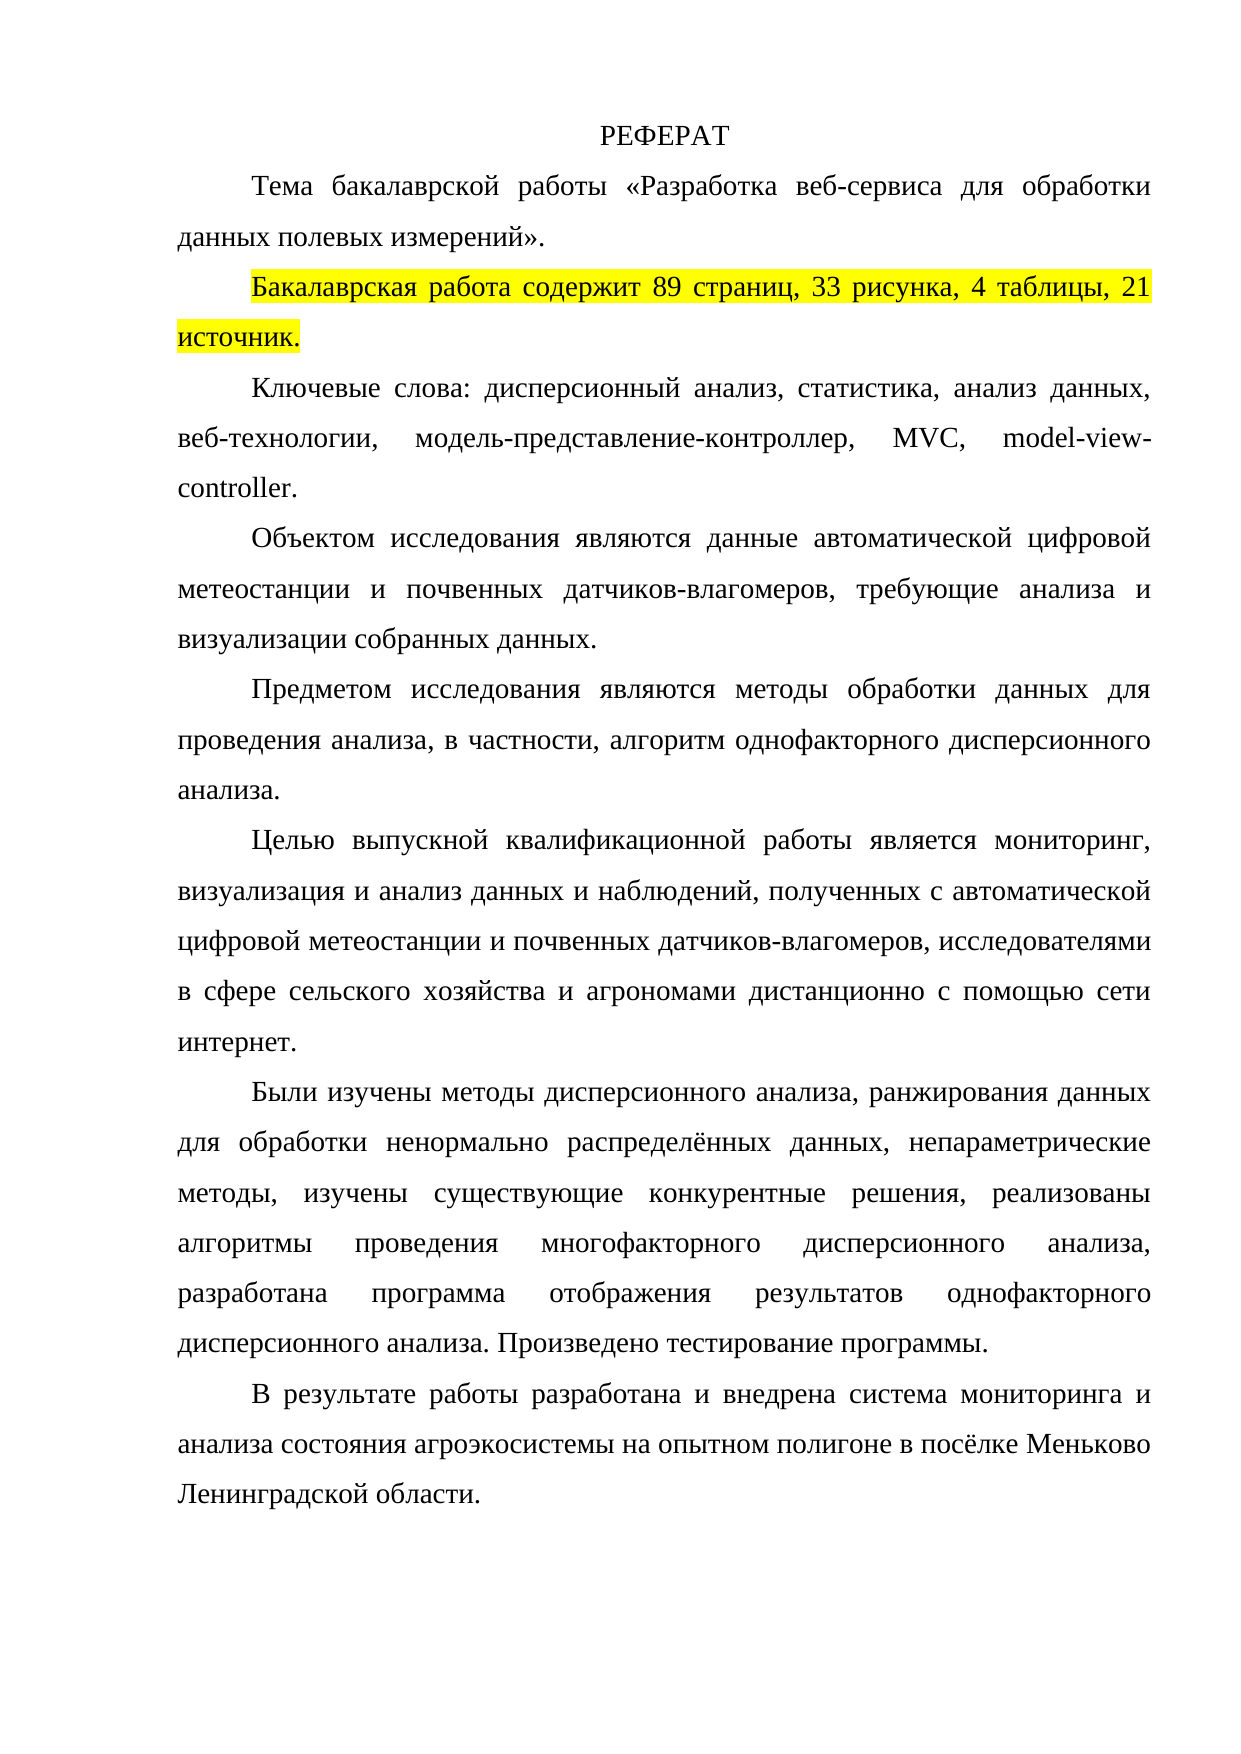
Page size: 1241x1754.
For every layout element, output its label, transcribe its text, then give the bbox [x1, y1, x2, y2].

text Предметом исследования являются методы обработки данных для проведения анализа, в частности, алгоритм однофакторного дисперсионного анализа. [177, 672, 1152, 806]
text В результате работы разработана и внедрена система мониторинга и анализа состояния агроэкосистемы на опытном полигоне в посёлке Меньково Ленинградской области. [177, 1376, 1152, 1510]
text Объектом исследования являются данные автоматической цифровой метеостанции и почвенных датчиков-влагомеров, требующие анализа и визуализации собранных данных. [177, 521, 1152, 655]
text РЕФЕРАТ [177, 118, 1152, 152]
text Тема бакалаврской работы «Разработка веб-сервиса для обработки данных полевых измерений». [177, 168, 1152, 252]
text Ключевые слова: дисперсионный анализ, статистика, анализ данных, веб-технологии, модель-представление-контроллер, MVC, model-view-controller. [177, 370, 1152, 504]
text Были изучены методы дисперсионного анализа, ранжирования данных для обработки ненормально распределённых данных, непараметрические методы, изучены существующие конкурентные решения, реализованы алгоритмы проведения многофакторного дисперсионного анализа, разработана программа отображения результатов однофакторного дисперсионного анализа. Произведено тестирование программы. [177, 1074, 1152, 1359]
text Бакалаврская работа содержит 89 страниц, 33 рисунка, 4 таблицы, 21 источник. [177, 269, 1152, 353]
text Целью выпускной квалификационной работы является мониторинг, визуализация и анализ данных и наблюдений, полученных с автоматической цифровой метеостанции и почвенных датчиков-влагомеров, исследователями в сфере сельского хозяйства и агрономами дистанционно с помощью сети интернет. [177, 822, 1152, 1057]
